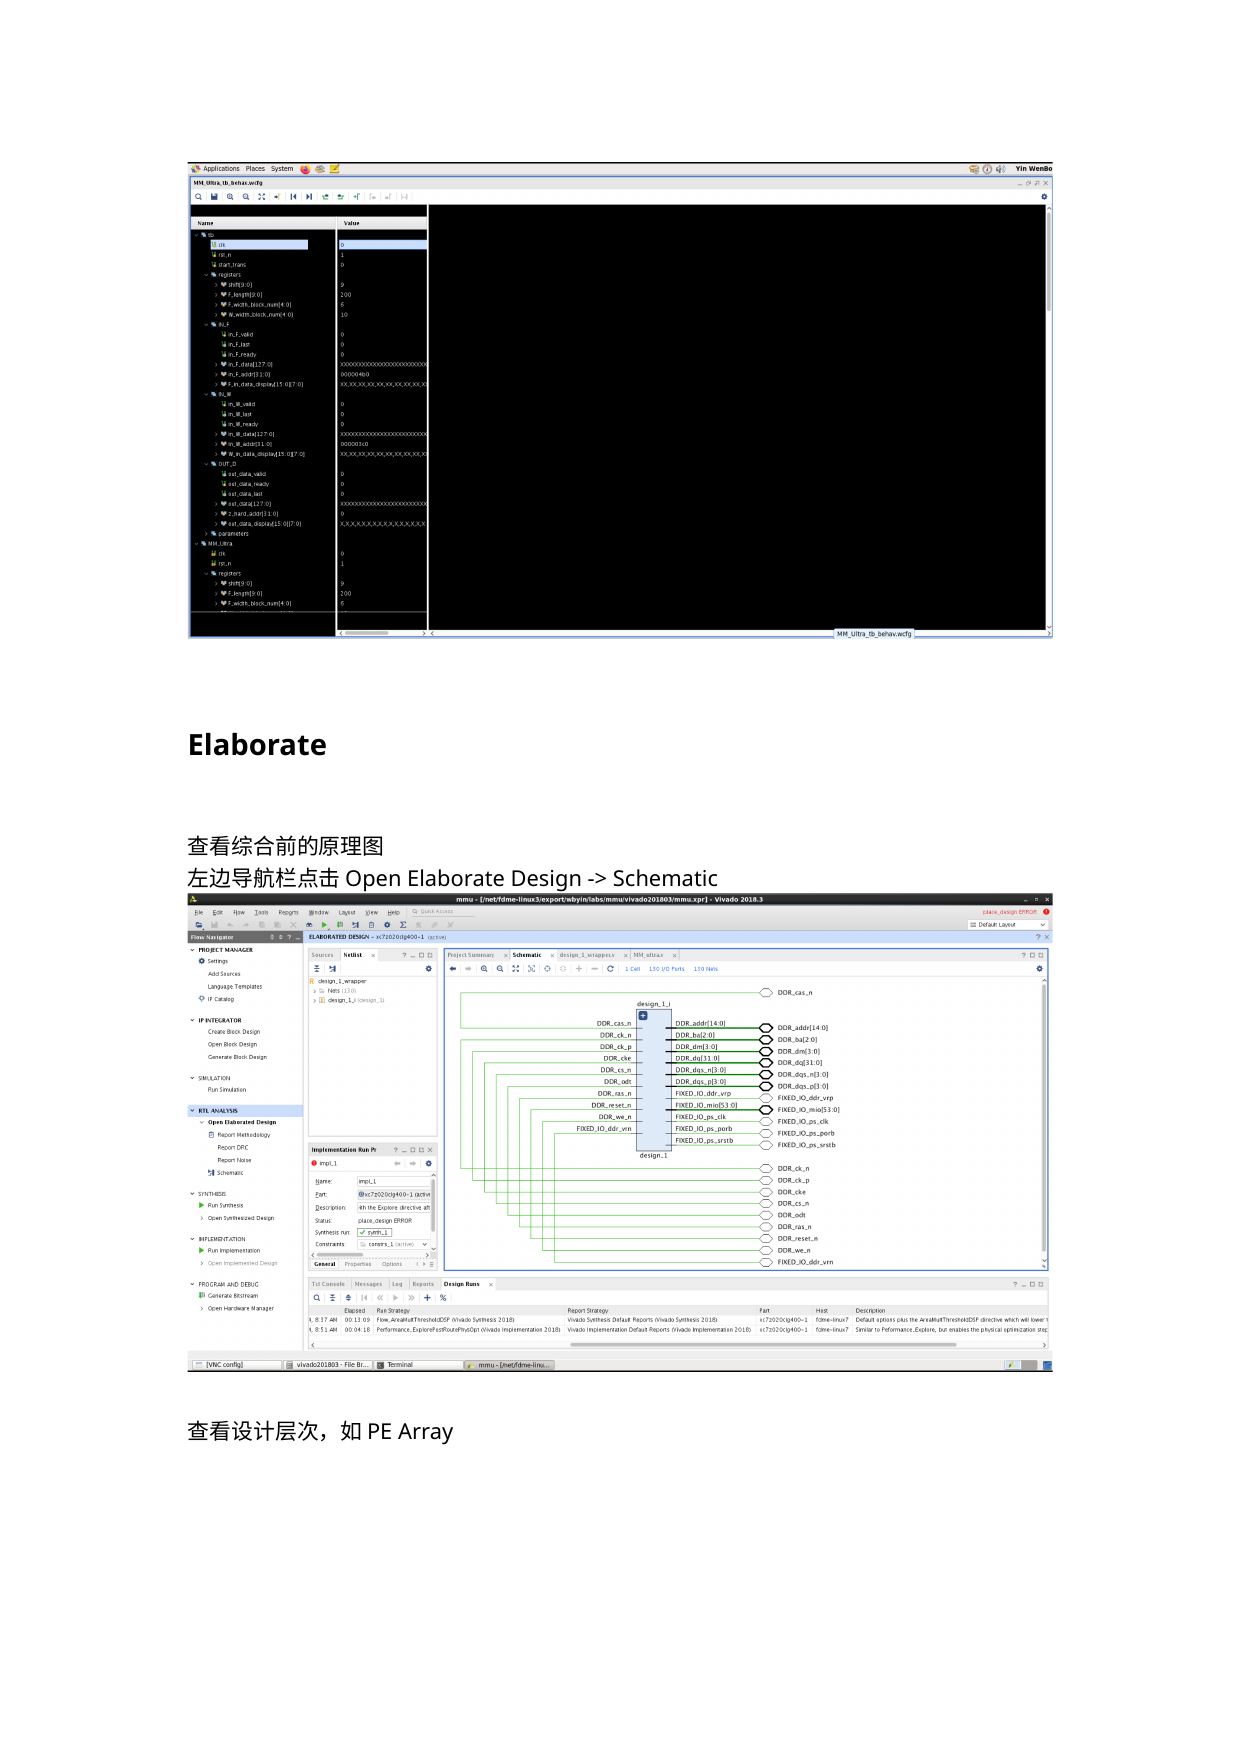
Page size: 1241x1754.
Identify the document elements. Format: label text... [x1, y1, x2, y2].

picture [187, 162, 1053, 639]
text 查看综合前的原理图 [187, 828, 1053, 861]
text 查看设计层次，如PE Array [187, 1413, 1053, 1446]
text 左边导航栏点击Open Elaborate Design -> Schematic [187, 861, 1053, 893]
picture [187, 893, 1053, 1372]
subtitle Elaborate [187, 711, 1053, 776]
